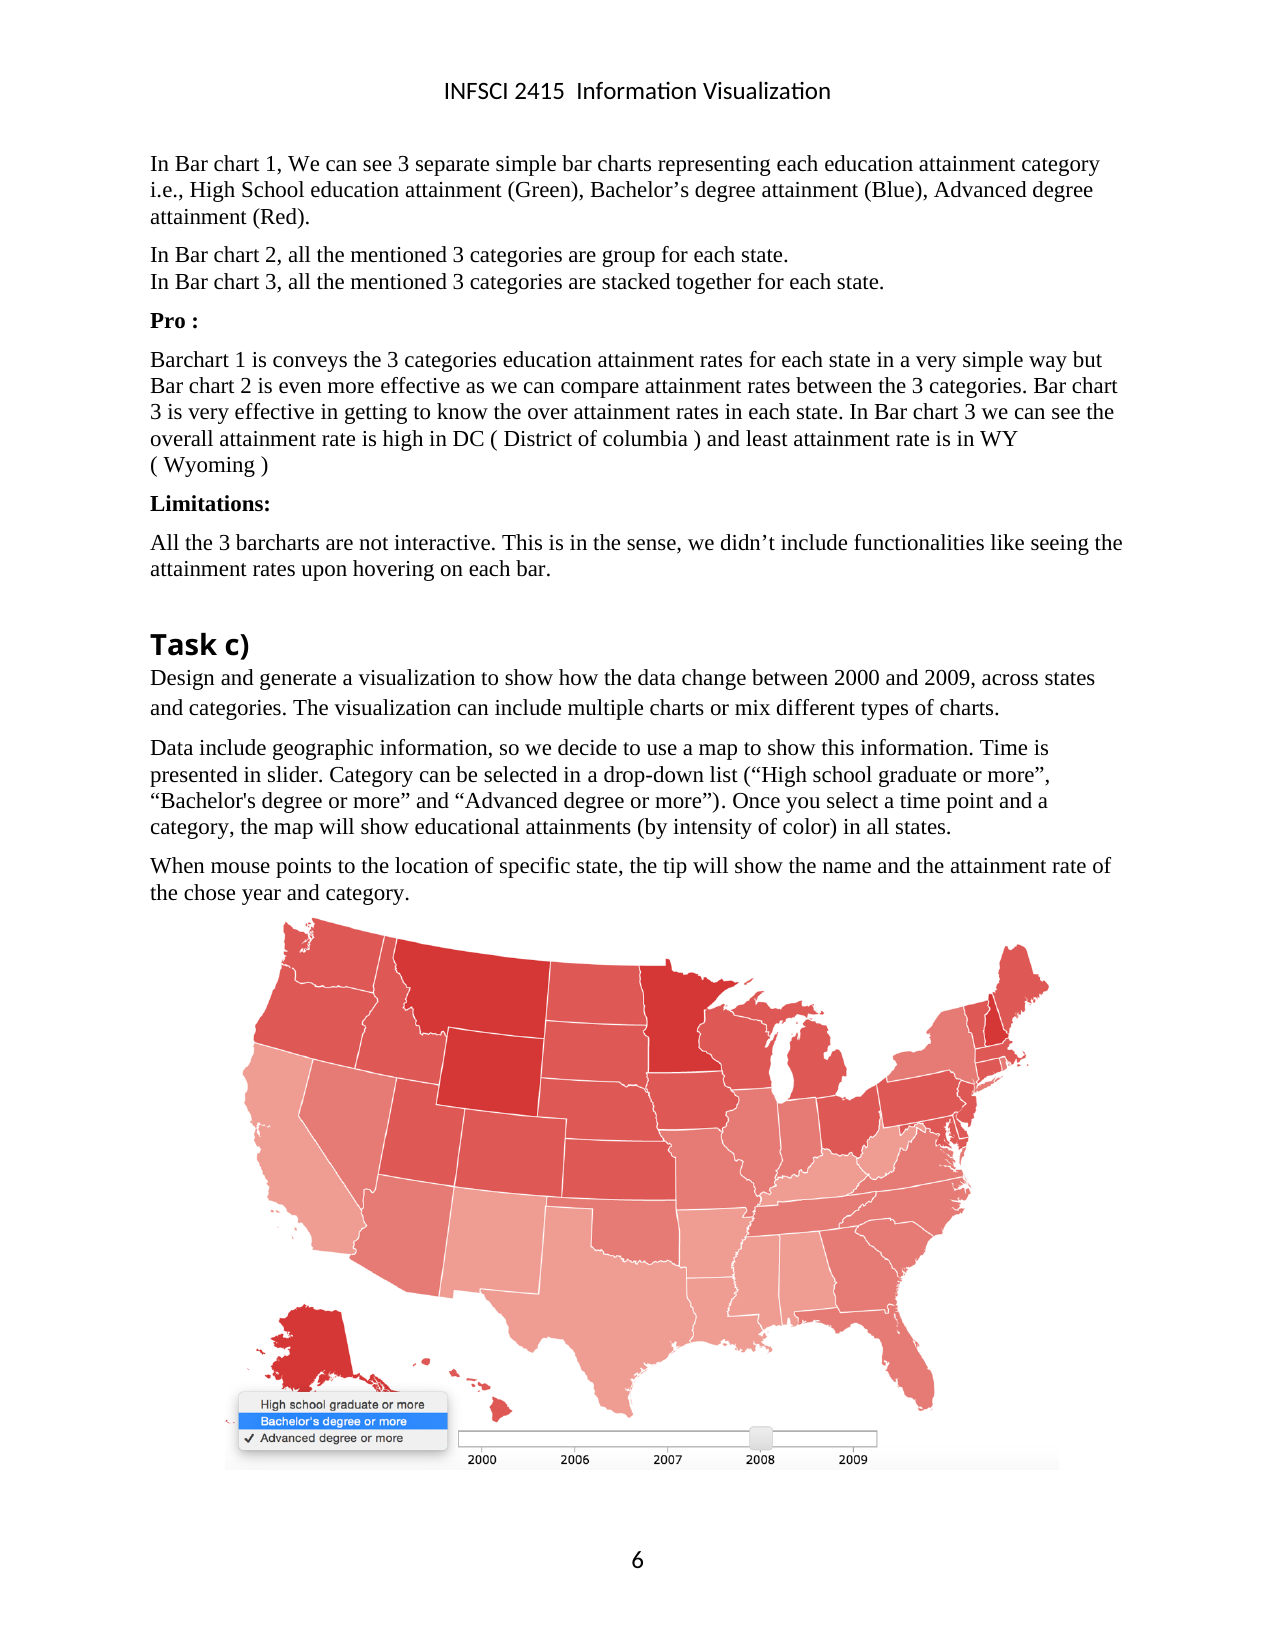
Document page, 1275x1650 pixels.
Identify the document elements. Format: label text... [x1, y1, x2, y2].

text In Bar chart 2, all the mentioned 3 categories are group for each state. [150, 242, 1125, 268]
text In Bar chart 1, We can see 3 separate simple bar charts representing each education attainment category i.e., High School education attainment (Green), Bachelor’s degree attainment (Blue), Advanced degree attainment (Red). [150, 150, 1125, 229]
text Data include geographic information, so we decide to use a map to show this information. Time is presented in slider. Category can be selected in a drop-down list (“High school graduate or more”, “Bachelor's degree or more” and “Advanced degree or more”). Once you select a time point and a category, the map will show educational attainments (by intensity of color) in all states. [150, 734, 1125, 840]
text In Bar chart 3, all the mentioned 3 categories are stacked together for each state. [150, 268, 1125, 294]
text All the 3 barcharts are not interactive. This is in the sense, we didn’t include functionalities like seeing the attainment rates upon hovering on each bar. [150, 529, 1125, 581]
subtitle Task c) [150, 624, 1125, 664]
text Barchart 1 is conveys the 3 categories education attainment rates for each state in a very simple way but Bar chart 2 is even more effective as we can compare attainment rates between the 3 categories. Bar chart 3 is very effective in getting to know the over attainment rates in each state. In Bar chart 3 we can see the overall attainment rate is high in DC ( District of columbia ) and least attainment rate is in WY ( Wyoming ) [150, 346, 1125, 477]
text Pro : [150, 307, 1125, 333]
text Design and generate a visualization to show how the data change between 2000 and 2009, across states and categories. The visualization can include multiple charts or mix different types of charts. [150, 664, 1125, 722]
text When mouse points to the location of specific state, the tip will show the name and the attainment rate of the chose year and category. [150, 852, 1125, 905]
picture [225, 917, 1059, 1470]
text Limitations: [150, 490, 1125, 516]
